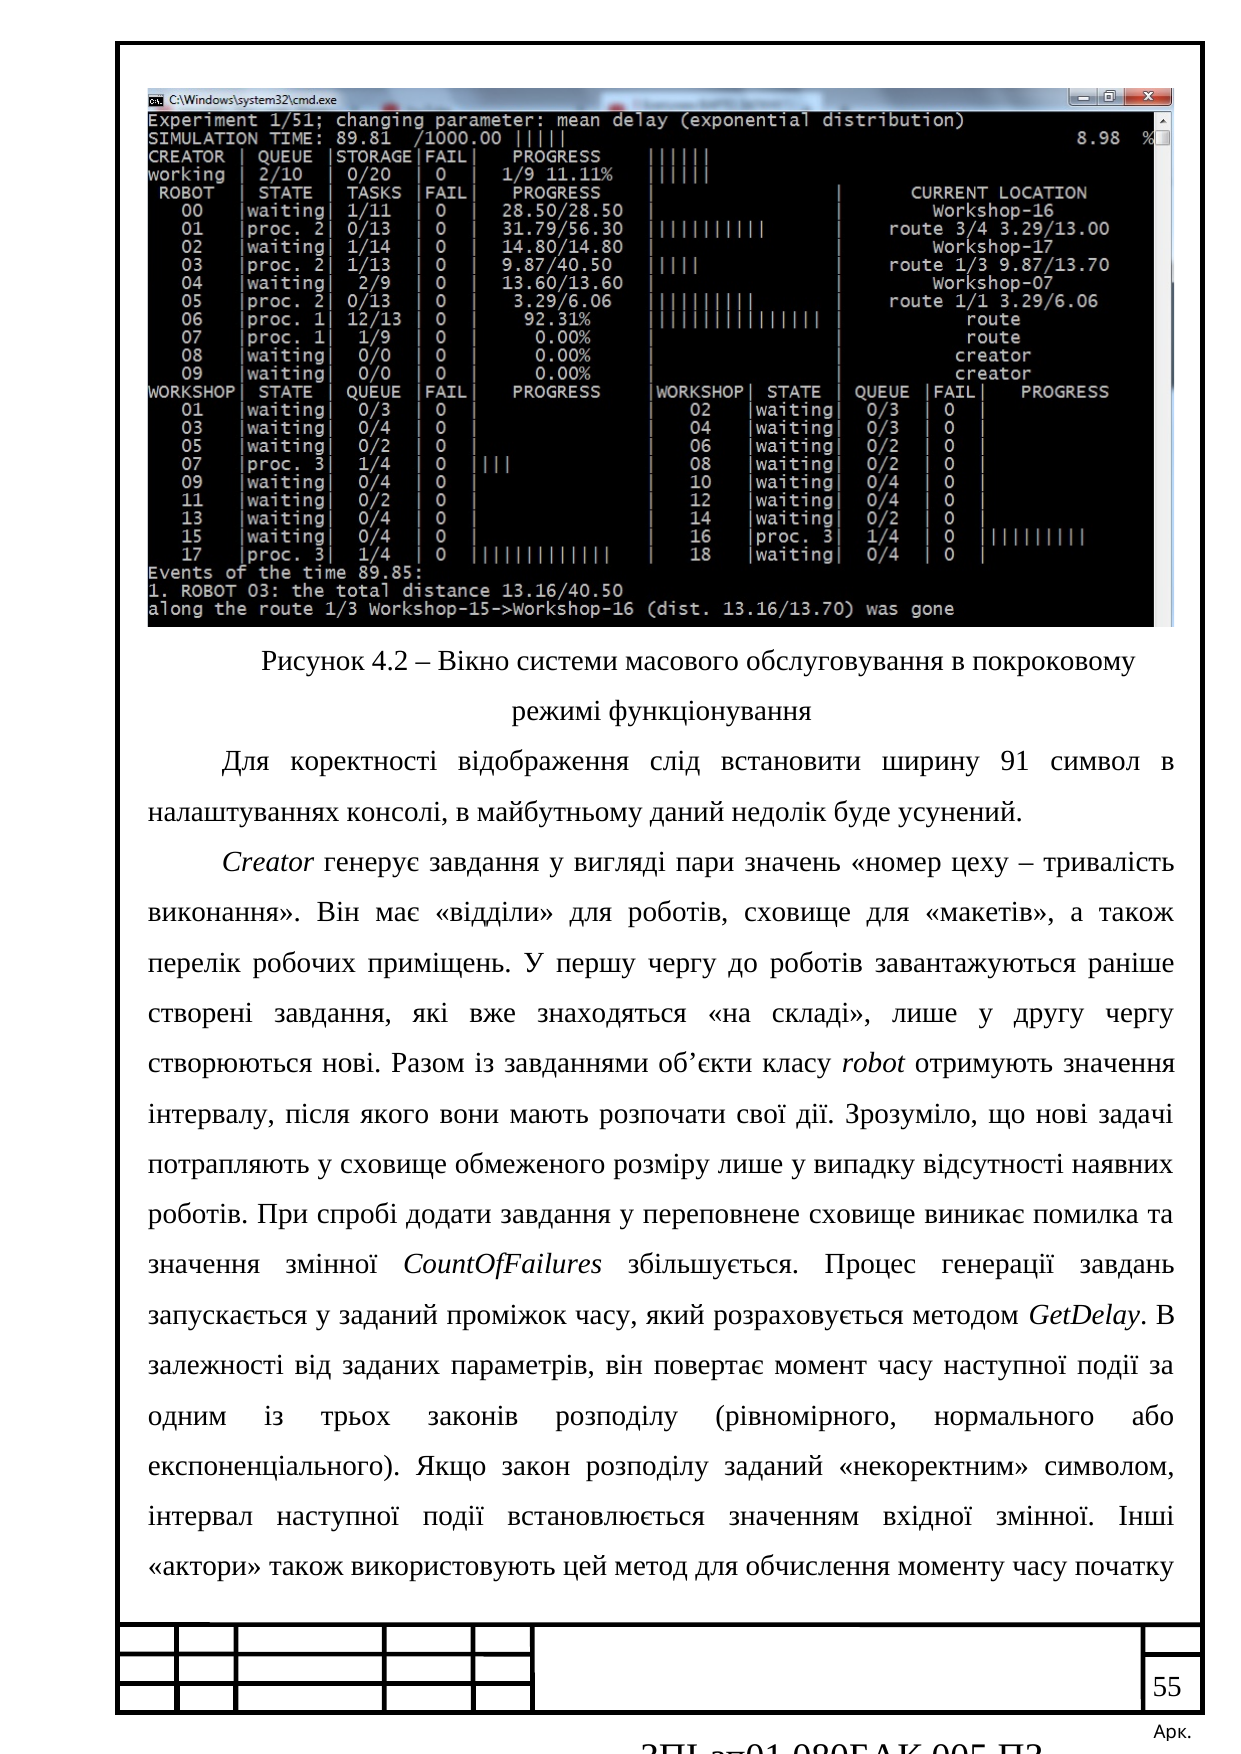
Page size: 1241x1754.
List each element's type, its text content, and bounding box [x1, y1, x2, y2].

picture [147, 88, 1175, 627]
text Рисунок 4.2 – Вікно системи масового обслуговування в покроковому режимі функціонування [148, 643, 1175, 727]
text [148, 844, 1175, 1582]
text Для коректності відображення слід встановити ширину 91 символ в налаштуваннях консолі, в майбутньому даний недолік буде усунений. [148, 743, 1175, 827]
